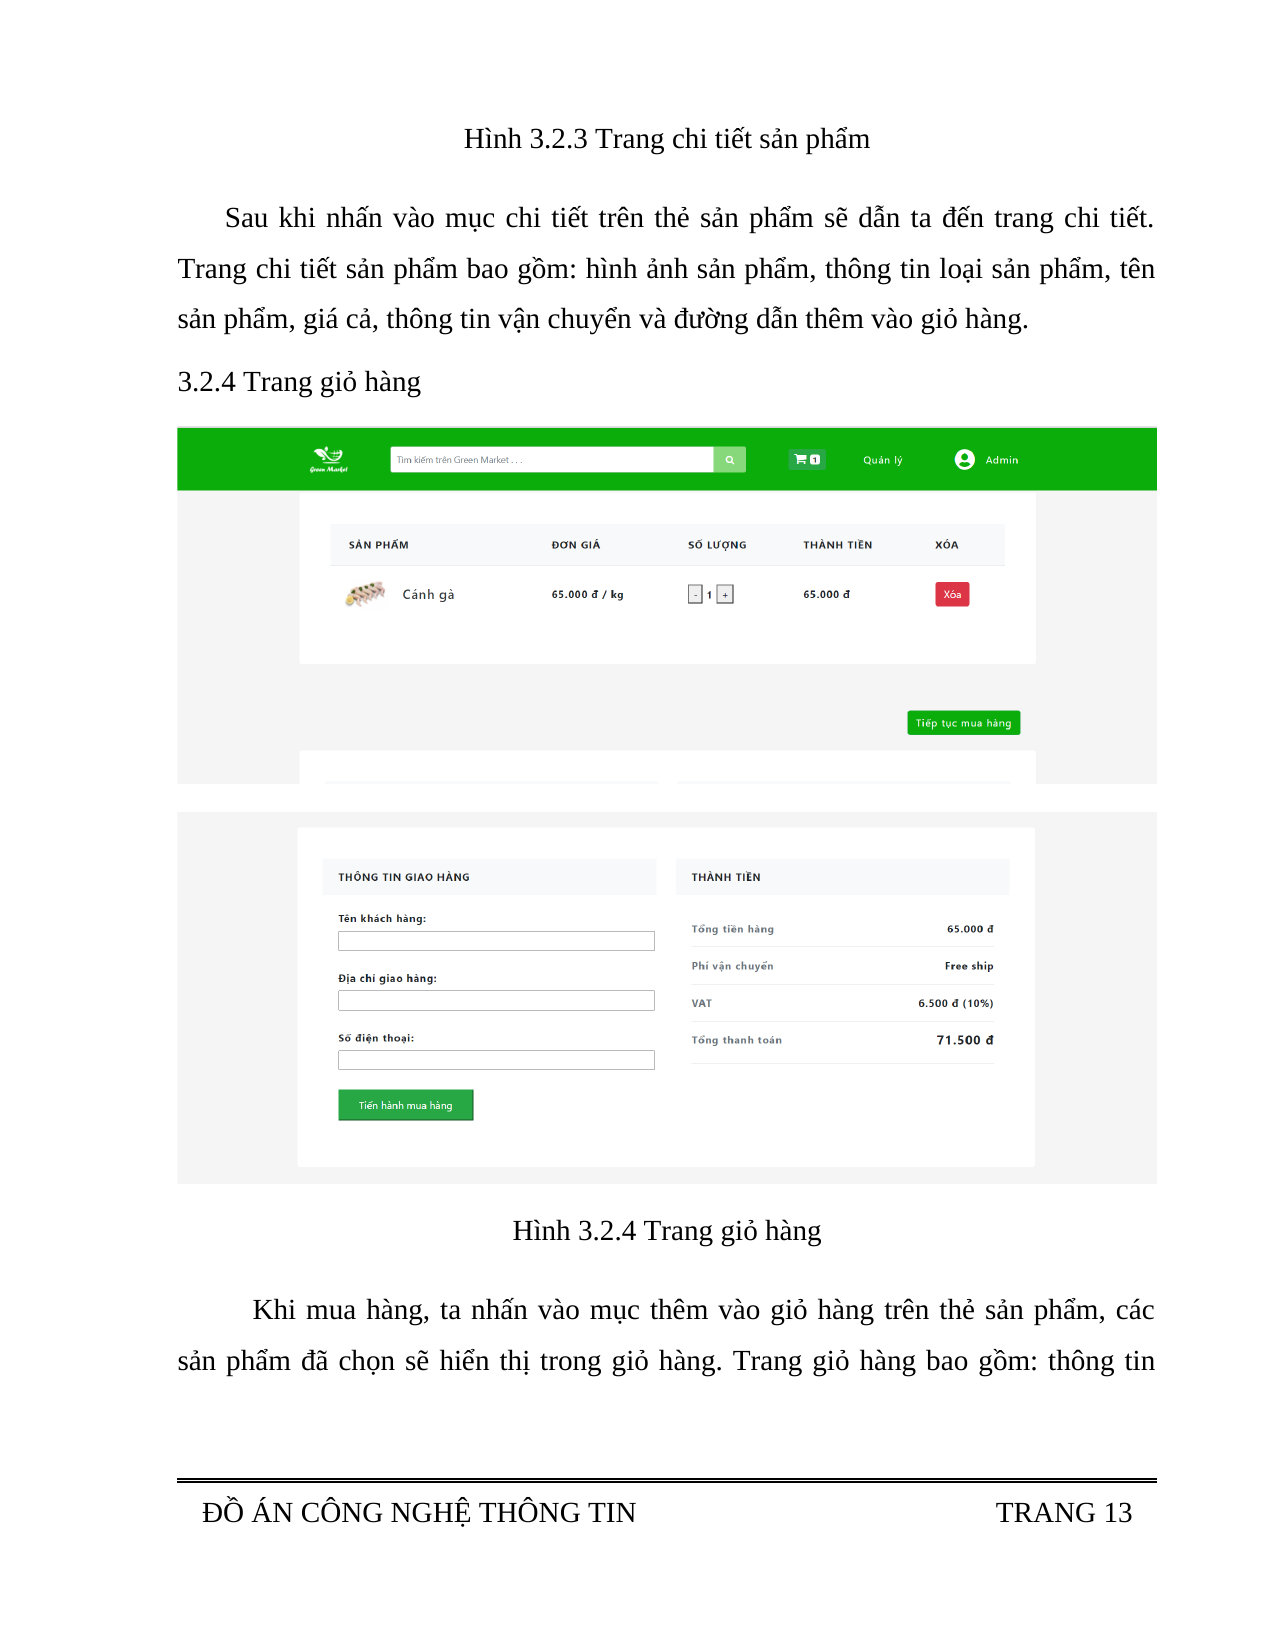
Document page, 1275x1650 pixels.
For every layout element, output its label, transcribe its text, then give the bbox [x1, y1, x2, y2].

text Hình 3.2.3 Trang chi tiết sản phẩm [177, 121, 1157, 154]
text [177, 1292, 1157, 1376]
subtitle Trang giỏ hàng [177, 364, 1157, 398]
text Sau khi nhấn vào mục chi tiết trên thẻ sản phẩm sẽ dẫn ta đến trang chi tiết. Trang chi tiết sản phẩm bao gồm: hình ảnh sản phẩm, thông tin loại sản phẩm, tên sản phẩm, giá cả, thông tin vận chuyển và đường dẫn thêm vào giỏ hàng. [177, 201, 1157, 335]
text Hình 3.2.4 Trang giỏ hàng [177, 1213, 1157, 1246]
picture [177, 812, 1157, 1184]
picture [177, 426, 1157, 784]
